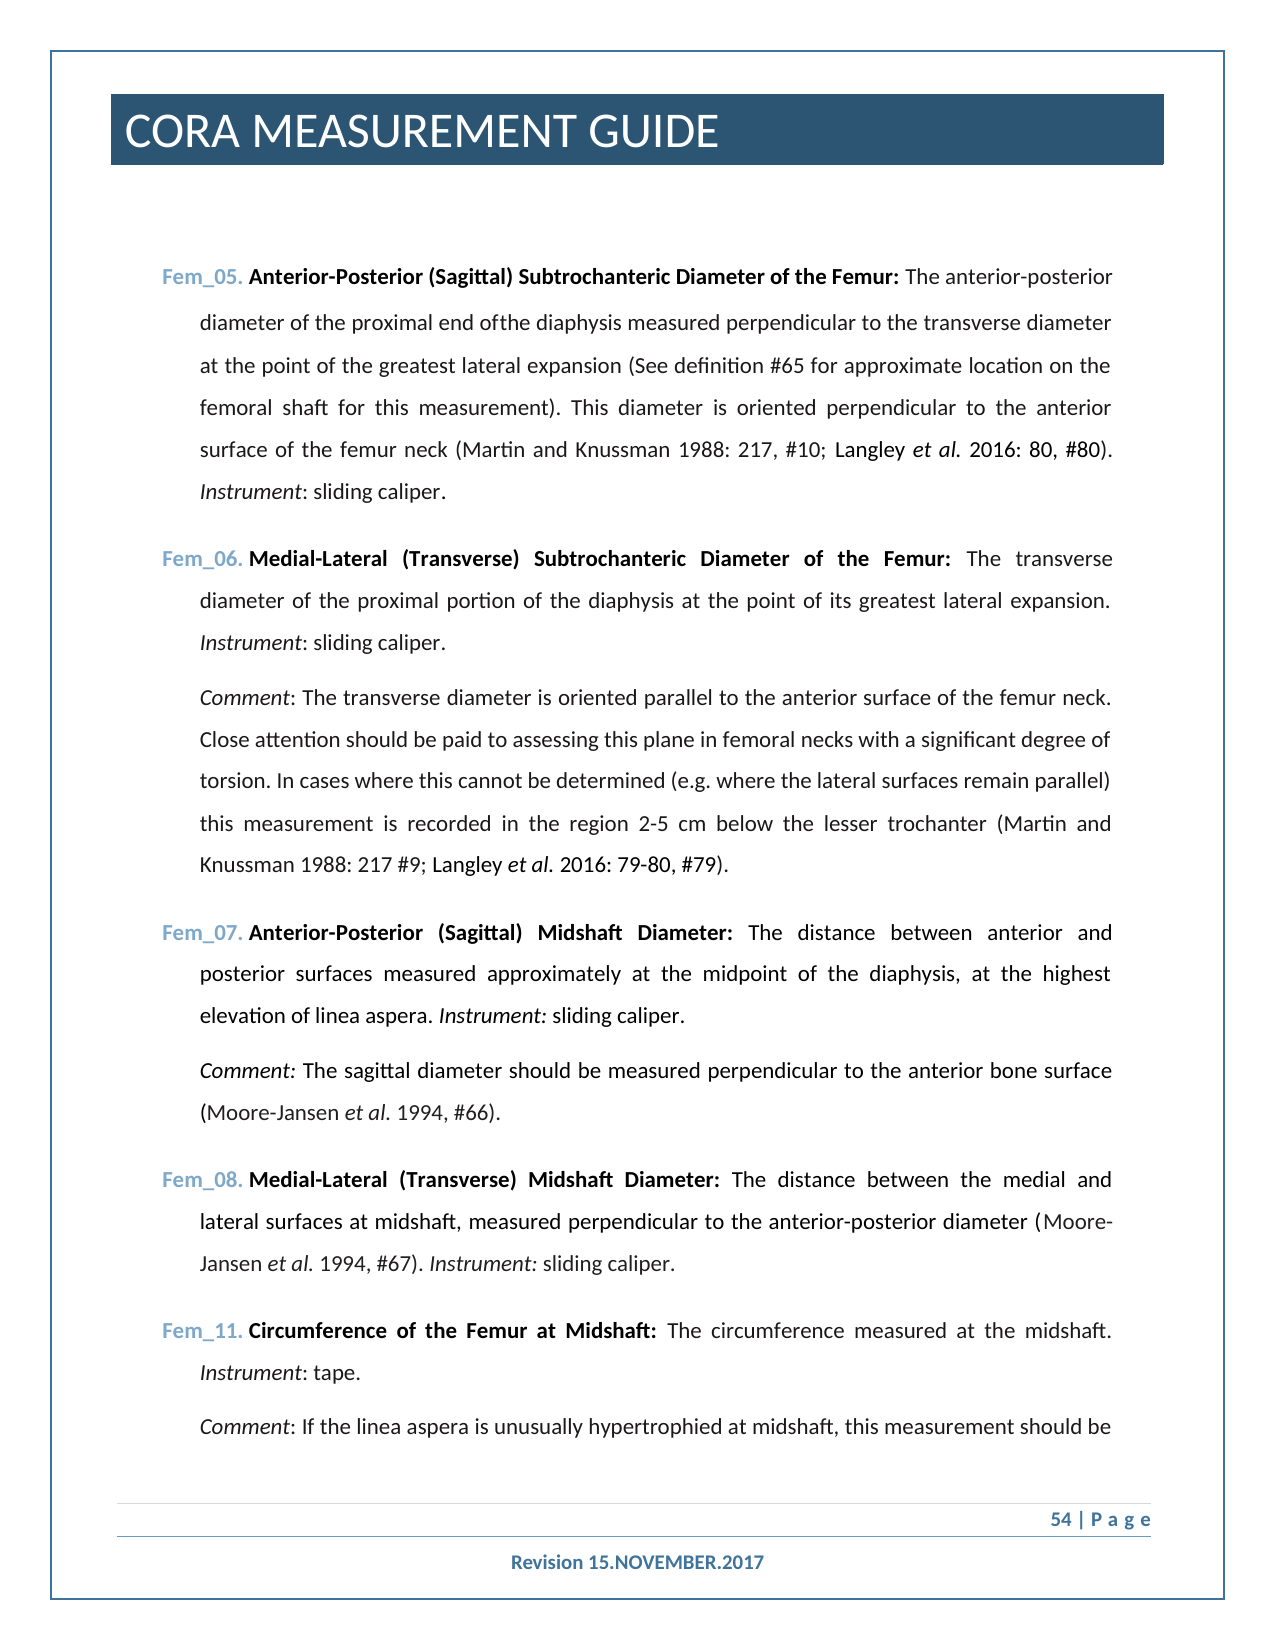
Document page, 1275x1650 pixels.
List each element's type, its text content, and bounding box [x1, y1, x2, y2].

list Medial-Lateral (Transverse) Midshaft Diameter: The distance between the medial and lateral surfaces at midshaft, measured perpendicular to the anterior-posterior diameter (Moore-Jansen et al. 1994, #67). Instrument: sliding caliper. [162, 1165, 1113, 1277]
list Anterior-Posterior (Sagittal) Subtrochanteric Diameter of the Femur: The anterior-posterior diameter of the proximal end of the diaphysis measured perpendicular to the transverse diameter at the point of the greatest lateral expansion (See definition #65 for approximate location on the femoral shaft for this measurement). This diameter is oriented perpendicular to the anterior surface of the femur neck (Martin and Knussman 1988: 217, #10; Langley et al. 2016: 80, #80). Instrument: sliding caliper. [162, 262, 1113, 505]
text Comment: The transverse diameter is oriented parallel to the anterior surface of the femur neck. Close attention should be paid to assessing this plane in femoral necks with a significant degree of torsion. In cases where this cannot be determined (e.g. where the lateral surfaces remain parallel) this measurement is recorded in the region 2-5 cm below the lesser trochanter (Martin and Knussman 1988: 217 #9; Langley et al. 2016: 79-80, #79). [199, 683, 1113, 879]
list Medial-Lateral (Transverse) Subtrochanteric Diameter of the Femur: The transverse diameter of the proximal portion of the diaphysis at the point of its greatest lateral expansion. Instrument: sliding caliper. [162, 544, 1113, 656]
text Comment: The sagittal diameter should be measured perpendicular to the anterior bone surface (Moore-Jansen et al. 1994, #66). [199, 1056, 1113, 1126]
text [199, 1412, 1113, 1440]
list Anterior-Posterior (Sagittal) Midshaft Diameter: The distance between anterior and posterior surfaces measured approximately at the midpoint of the diaphysis, at the highest elevation of linea aspera. Instrument: sliding caliper. [162, 918, 1113, 1029]
list Circumference of the Femur at Midshaft: The circumference measured at the midshaft. Instrument: tape. [162, 1316, 1113, 1386]
